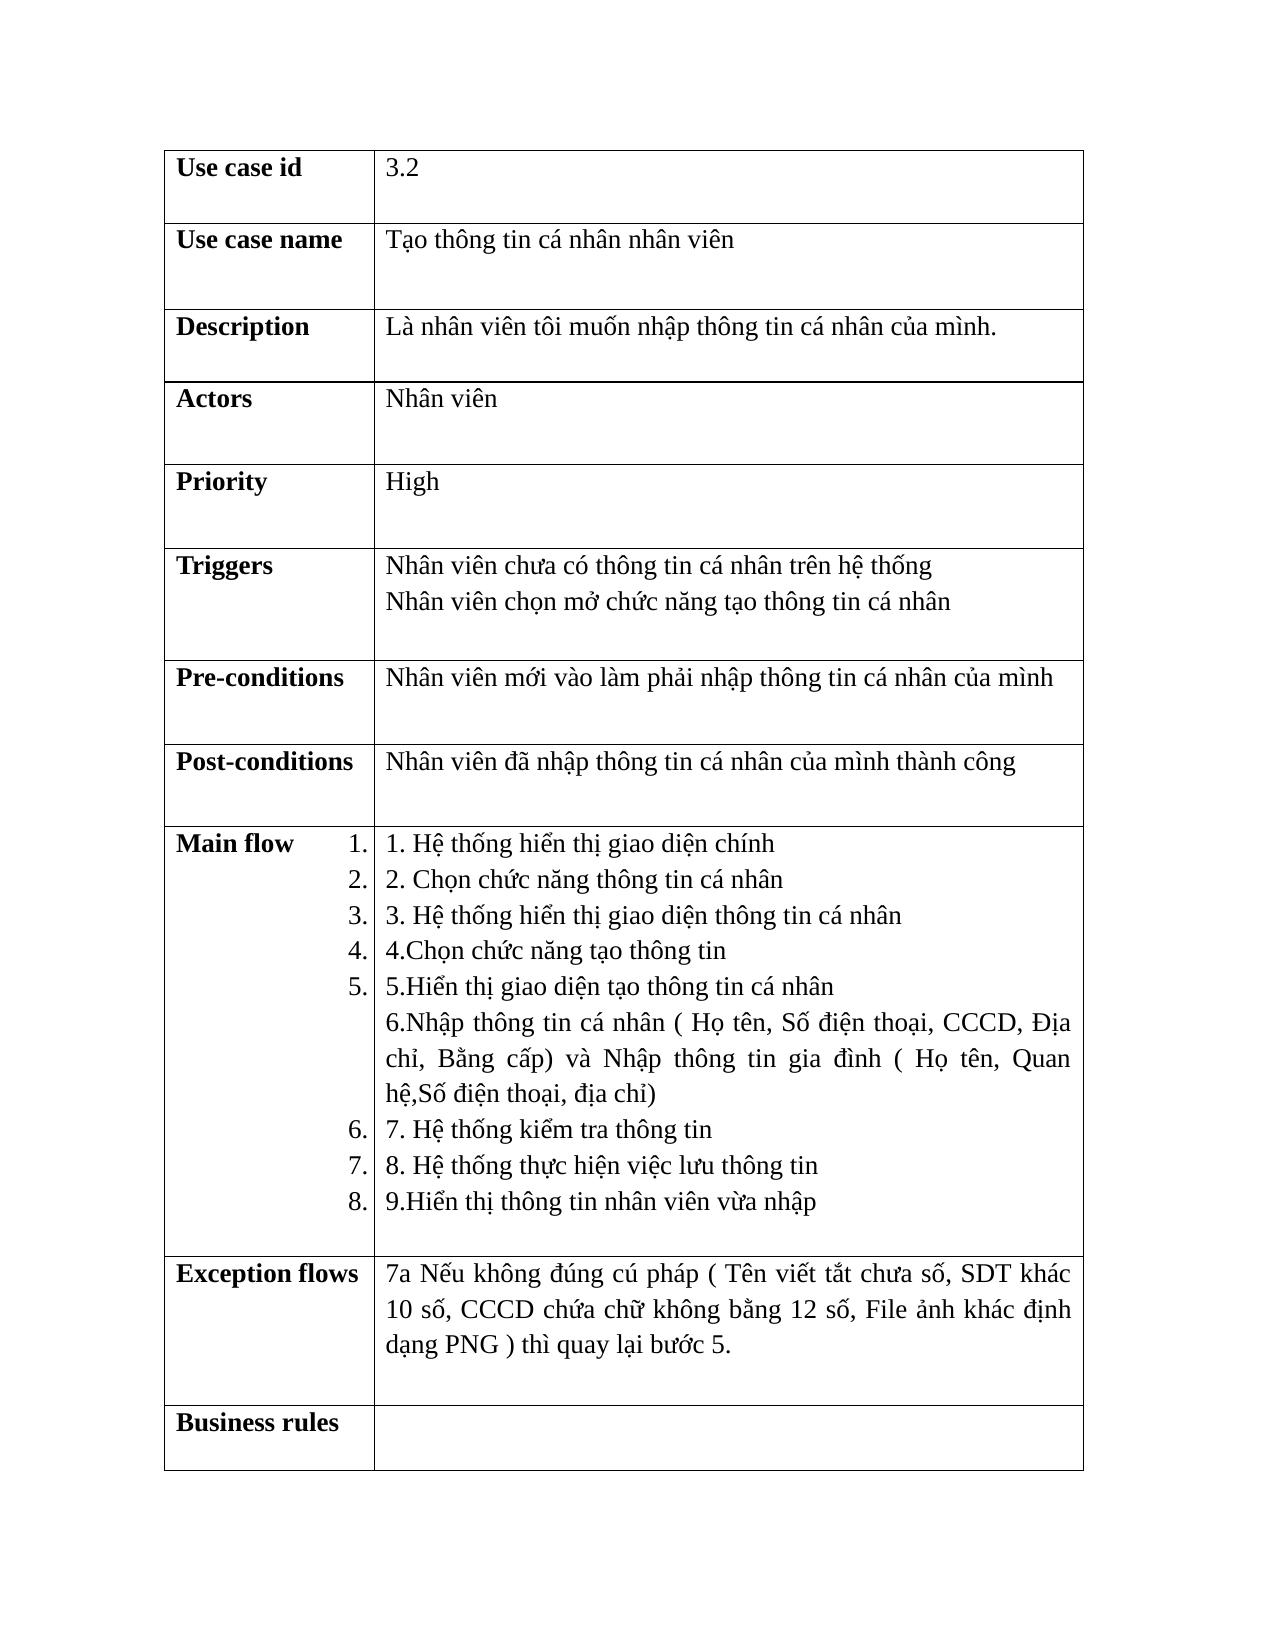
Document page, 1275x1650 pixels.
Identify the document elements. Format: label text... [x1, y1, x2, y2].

table_cell Nhân viên [375, 383, 1083, 464]
table_header 3.2 [375, 151, 1083, 222]
table_cell Nhân viên mới vào làm phải nhập thông tin cá nhân của mình [375, 661, 1083, 744]
table_cell Nhân viên chưa có thông tin cá nhân trên hệ thống Nhân viên chọn mở chức năng tạo thông tin cá nhân [375, 549, 1083, 659]
table_cell High [375, 465, 1083, 548]
table_cell Use case name [165, 224, 374, 309]
table_cell 1. Hệ thống hiển thị giao diện chính 2. Chọn chức năng thông tin cá nhân 3. Hệ thống hiển thị giao diện thông tin cá nhân 4.Chọn chức năng tạo thông tin 5.Hiển thị giao diện tạo thông tin cá nhân 6.Nhập thông tin cá nhân ( Họ tên, Số điện thoại, CCCD, Địa chỉ, Bằng cấp) và Nhập thông tin gia đình ( Họ tên, Quan hệ,Số điện thoại, địa chỉ) 7. Hệ thống kiểm tra thông tin 8. Hệ thống thực hiện việc lưu thông tin 9.Hiển thị thông tin nhân viên vừa nhập [375, 827, 1083, 1256]
table_cell Tạo thông tin cá nhân nhân viên [375, 224, 1083, 309]
table_cell 7a Nếu không đúng cú pháp ( Tên viết tắt chưa số, SDT khác 10 số, CCCD chứa chữ không bằng 12 số, File ảnh khác định dạng PNG ) thì quay lại bước 5. [375, 1257, 1083, 1405]
table_cell Actors [165, 383, 374, 464]
table_header Use case id [165, 151, 374, 222]
table_cell Business rules [165, 1406, 374, 1469]
table_cell Pre-conditions [165, 661, 374, 744]
table_cell [375, 1406, 1083, 1469]
table_cell Priority [165, 465, 374, 548]
table_cell Exception flows [165, 1257, 374, 1405]
table_cell Description [165, 310, 374, 381]
table_cell Main flow [165, 827, 374, 1256]
table_cell Nhân viên đã nhập thông tin cá nhân của mình thành công [375, 745, 1083, 826]
table_cell Là nhân viên tôi muốn nhập thông tin cá nhân của mình. [375, 310, 1083, 381]
table_cell Triggers [165, 549, 374, 659]
table_cell Post-conditions [165, 745, 374, 826]
